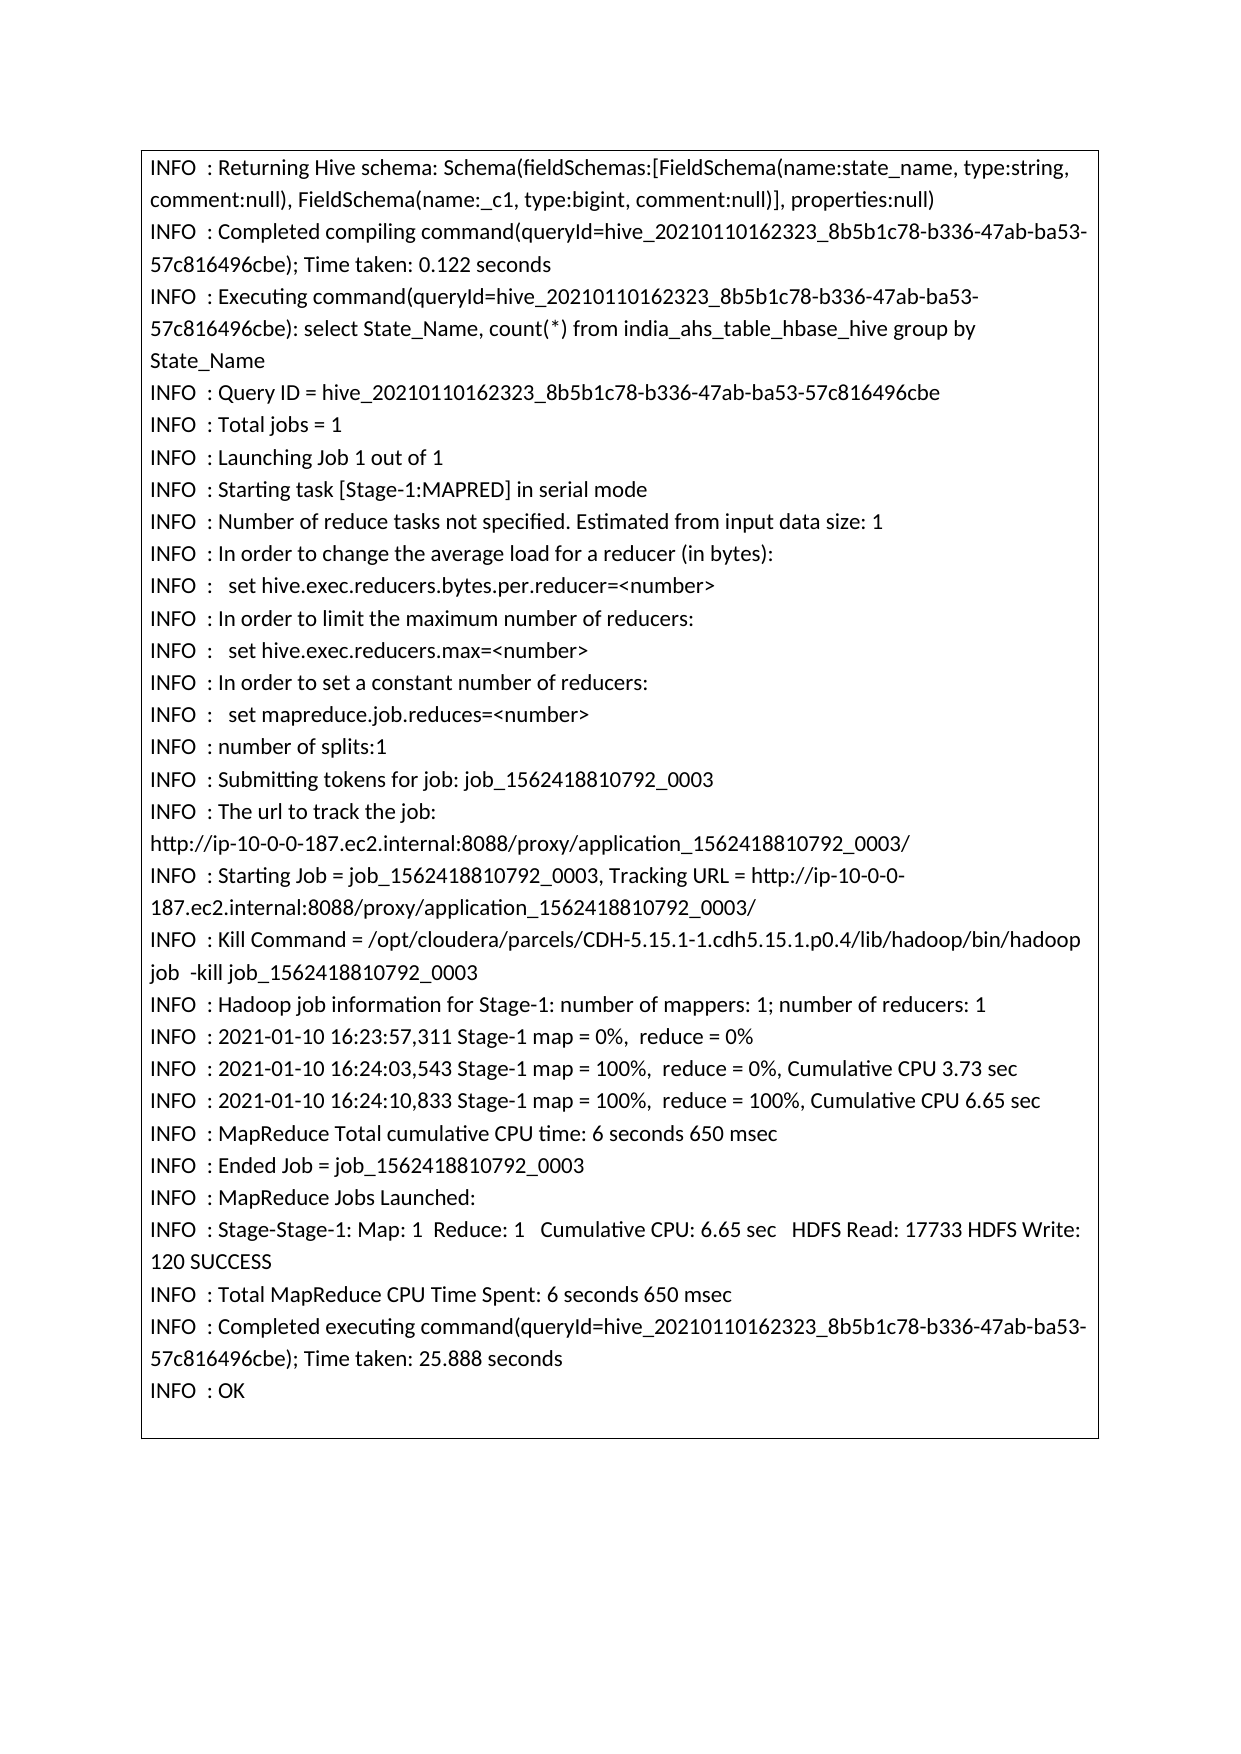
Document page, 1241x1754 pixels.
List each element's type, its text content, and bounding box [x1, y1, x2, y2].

text INFO : Query ID = hive_20210110162323_8b5b1c78-b336-47ab-ba53-57c816496cbe [142, 375, 1098, 406]
text INFO : Number of reduce tasks not specified. Estimated from input data size: 1 [142, 504, 1098, 535]
text INFO : Hadoop job information for Stage-1: number of mappers: 1; number of reducers: 1 [142, 987, 1098, 1018]
text INFO : 2021-01-10 16:24:10,833 Stage-1 map = 100%, reduce = 100%, Cumulative CPU 6.65 sec [142, 1083, 1098, 1114]
text INFO : 2021-01-10 16:24:03,543 Stage-1 map = 100%, reduce = 0%, Cumulative CPU 3.73 sec [142, 1051, 1098, 1082]
text INFO : set hive.exec.reducers.max=<number> [142, 633, 1098, 664]
text INFO : Kill Command = /opt/cloudera/parcels/CDH-5.15.1-1.cdh5.15.1.p0.4/lib/hadoop/bin/hadoop job -kill job_1562418810792_0003 [142, 922, 1098, 986]
text INFO : Starting Job = job_1562418810792_0003, Tracking URL = http://ip-10-0-0-187.ec2.internal:8088/proxy/application_1562418810792_0003/ [142, 858, 1098, 921]
text INFO : Total jobs = 1 [142, 407, 1098, 439]
text INFO : MapReduce Jobs Launched: [142, 1180, 1098, 1211]
text INFO : Executing command(queryId=hive_20210110162323_8b5b1c78-b336-47ab-ba53-57c816496cbe): select State_Name, count(*) from india_ahs_table_hbase_hive group by State_Name [142, 279, 1098, 374]
text INFO : Submitting tokens for job: job_1562418810792_0003 [142, 762, 1098, 793]
text INFO : In order to change the average load for a reducer (in bytes): [142, 536, 1098, 567]
text INFO : In order to limit the maximum number of reducers: [142, 601, 1098, 632]
text INFO : set hive.exec.reducers.bytes.per.reducer=<number> [142, 568, 1098, 599]
text INFO : number of splits:1 [142, 729, 1098, 761]
text INFO : MapReduce Total cumulative CPU time: 6 seconds 650 msec [142, 1116, 1098, 1147]
text INFO : In order to set a constant number of reducers: [142, 665, 1098, 696]
text INFO : Completed compiling command(queryId=hive_20210110162323_8b5b1c78-b336-47ab-ba53-57c816496cbe); Time taken: 0.122 seconds [142, 214, 1098, 278]
text INFO : Launching Job 1 out of 1 [142, 440, 1098, 471]
text INFO : 2021-01-10 16:23:57,311 Stage-1 map = 0%, reduce = 0% [142, 1019, 1098, 1050]
text INFO : OK [142, 1373, 1098, 1404]
text INFO : Ended Job = job_1562418810792_0003 [142, 1148, 1098, 1179]
text INFO : Completed executing command(queryId=hive_20210110162323_8b5b1c78-b336-47ab-ba53-57c816496cbe); Time taken: 25.888 seconds [142, 1309, 1098, 1372]
text INFO : Total MapReduce CPU Time Spent: 6 seconds 650 msec [142, 1277, 1098, 1308]
text INFO : Starting task [Stage-1:MAPRED] in serial mode [142, 472, 1098, 503]
text INFO : Stage-Stage-1: Map: 1 Reduce: 1 Cumulative CPU: 6.65 sec HDFS Read: 17733 HDFS Write: 120 SUCCESS [142, 1212, 1098, 1276]
text INFO : Returning Hive schema: Schema(fieldSchemas:[FieldSchema(name:state_name, type:string, comment:null), FieldSchema(name:_c1, type:bigint, comment:null)], properties:null) [142, 151, 1098, 213]
text INFO : set mapreduce.job.reduces=<number> [142, 697, 1098, 728]
text INFO : The url to track the job: http://ip-10-0-0-187.ec2.internal:8088/proxy/application_1562418810792_0003/ [142, 794, 1098, 857]
